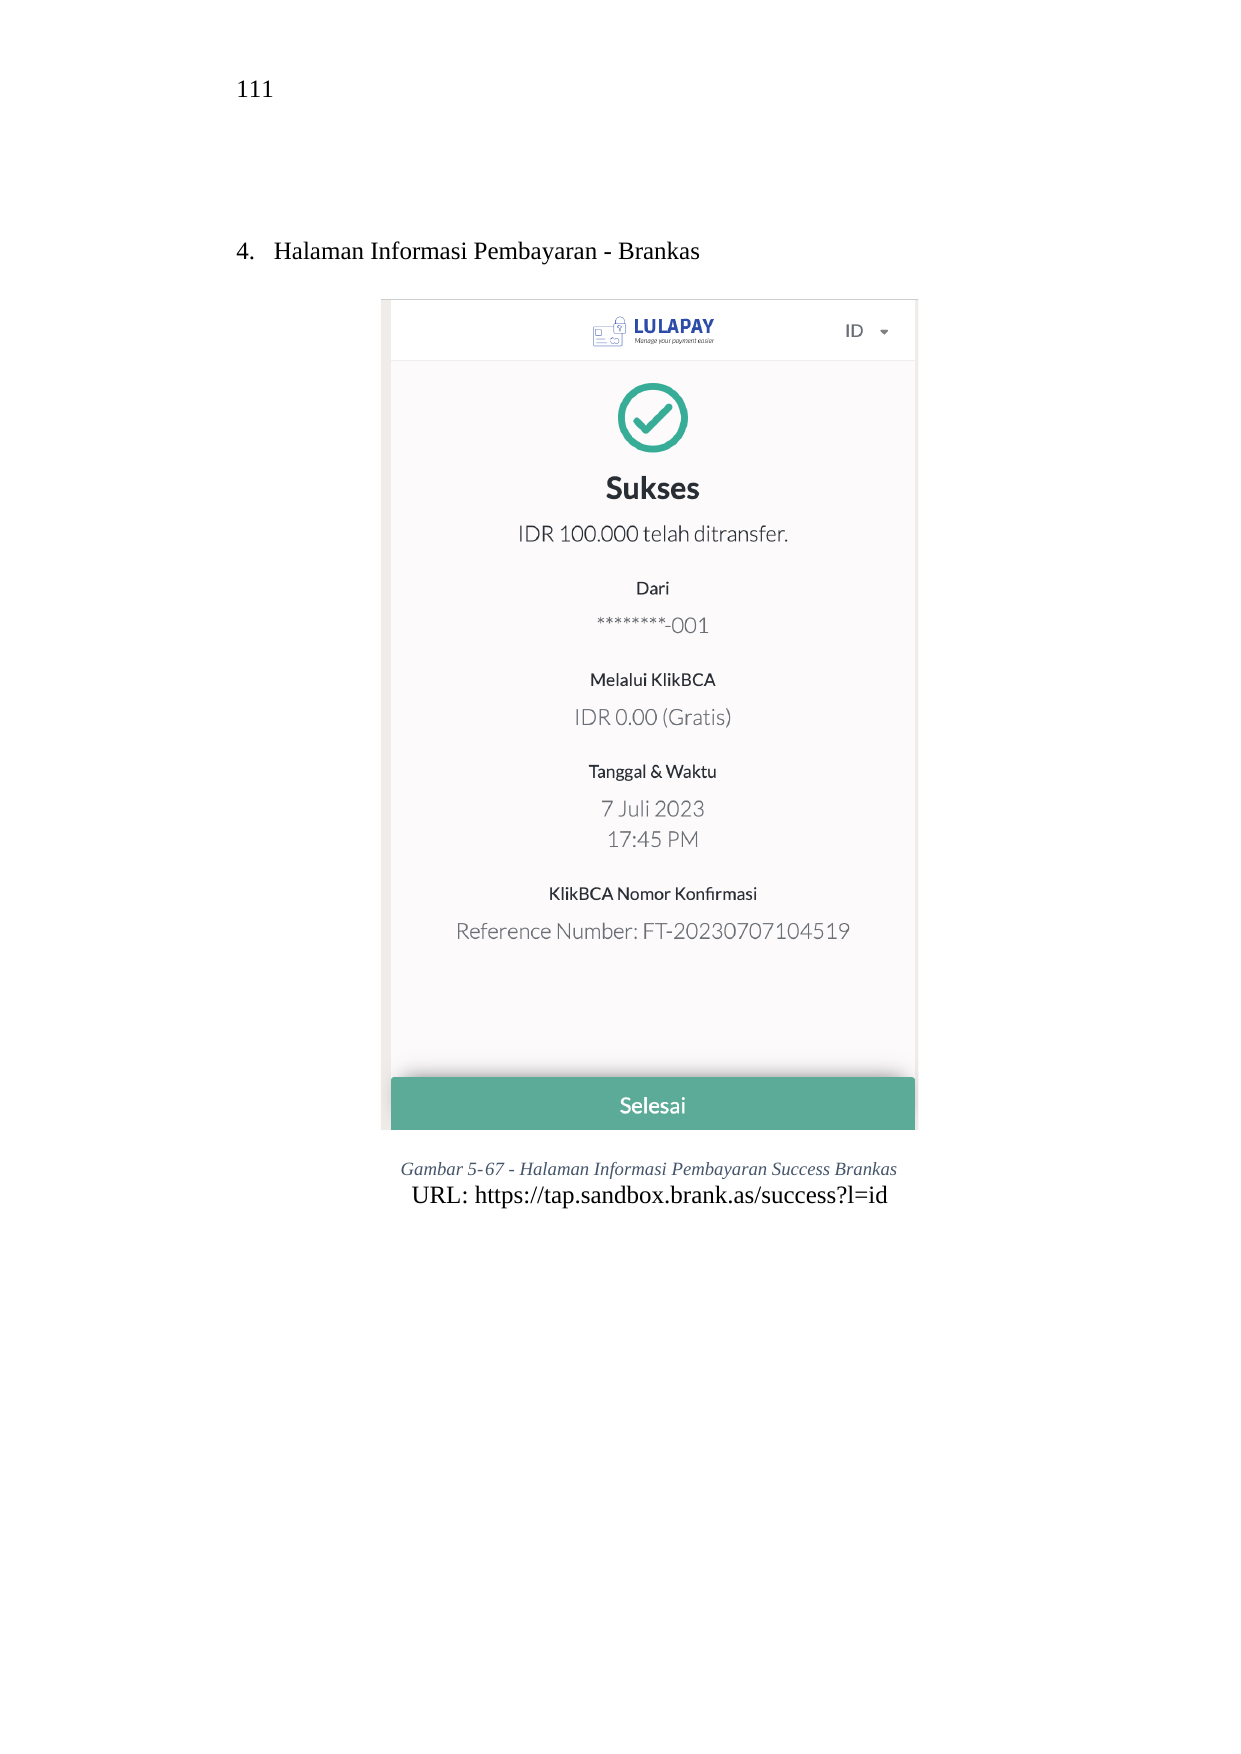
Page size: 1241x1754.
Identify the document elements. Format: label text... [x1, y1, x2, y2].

list Halaman Informasi Pembayaran - Brankas [236, 236, 1063, 265]
text URL: https://tap.sandbox.brank.as/success?l=id [236, 1180, 1063, 1208]
picture [380, 293, 919, 1130]
